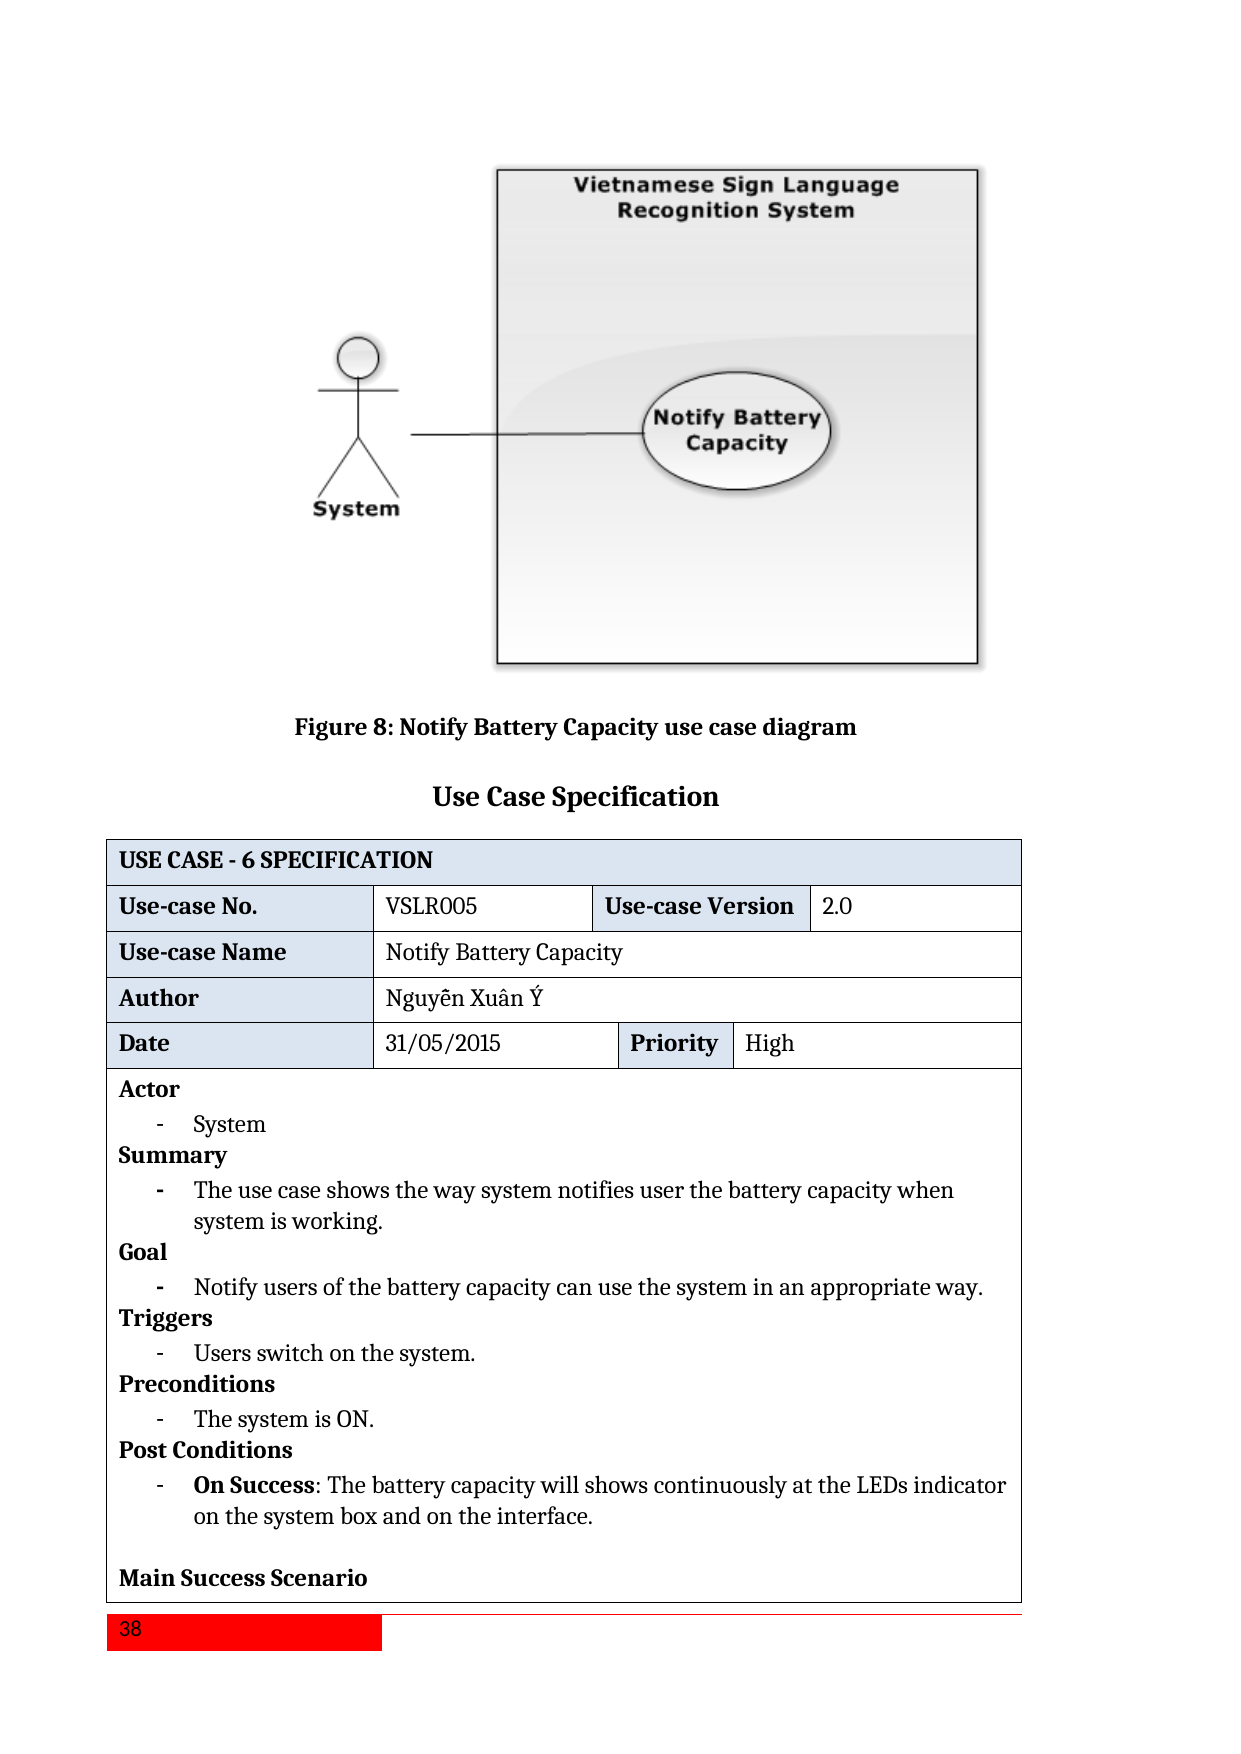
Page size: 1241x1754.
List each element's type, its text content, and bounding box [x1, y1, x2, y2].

table_cell 31/05/2015 [374, 1023, 618, 1068]
table_cell High [734, 1023, 1021, 1068]
table_header USE CASE - 6 SPECIFICATION [107, 840, 1021, 885]
table_cell Priority [619, 1023, 733, 1068]
table_cell 2.0 [811, 886, 1021, 931]
table_cell Use-case Name [107, 932, 373, 977]
table_cell Nguyễn Xuân Ý [374, 978, 1021, 1022]
table_cell Date [107, 1023, 373, 1068]
table_cell VSLR005 [374, 886, 592, 931]
table_cell Notify Battery Capacity [374, 932, 1021, 977]
table_cell Author [107, 978, 373, 1022]
picture [281, 147, 1002, 688]
text Use Case Specification [118, 780, 1033, 813]
table_cell Use-case Version [593, 886, 810, 931]
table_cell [107, 1069, 1021, 1602]
list Figure 8: Notify Battery Capacity use case diagram [118, 713, 1033, 741]
table_cell Use-case No. [107, 886, 373, 931]
